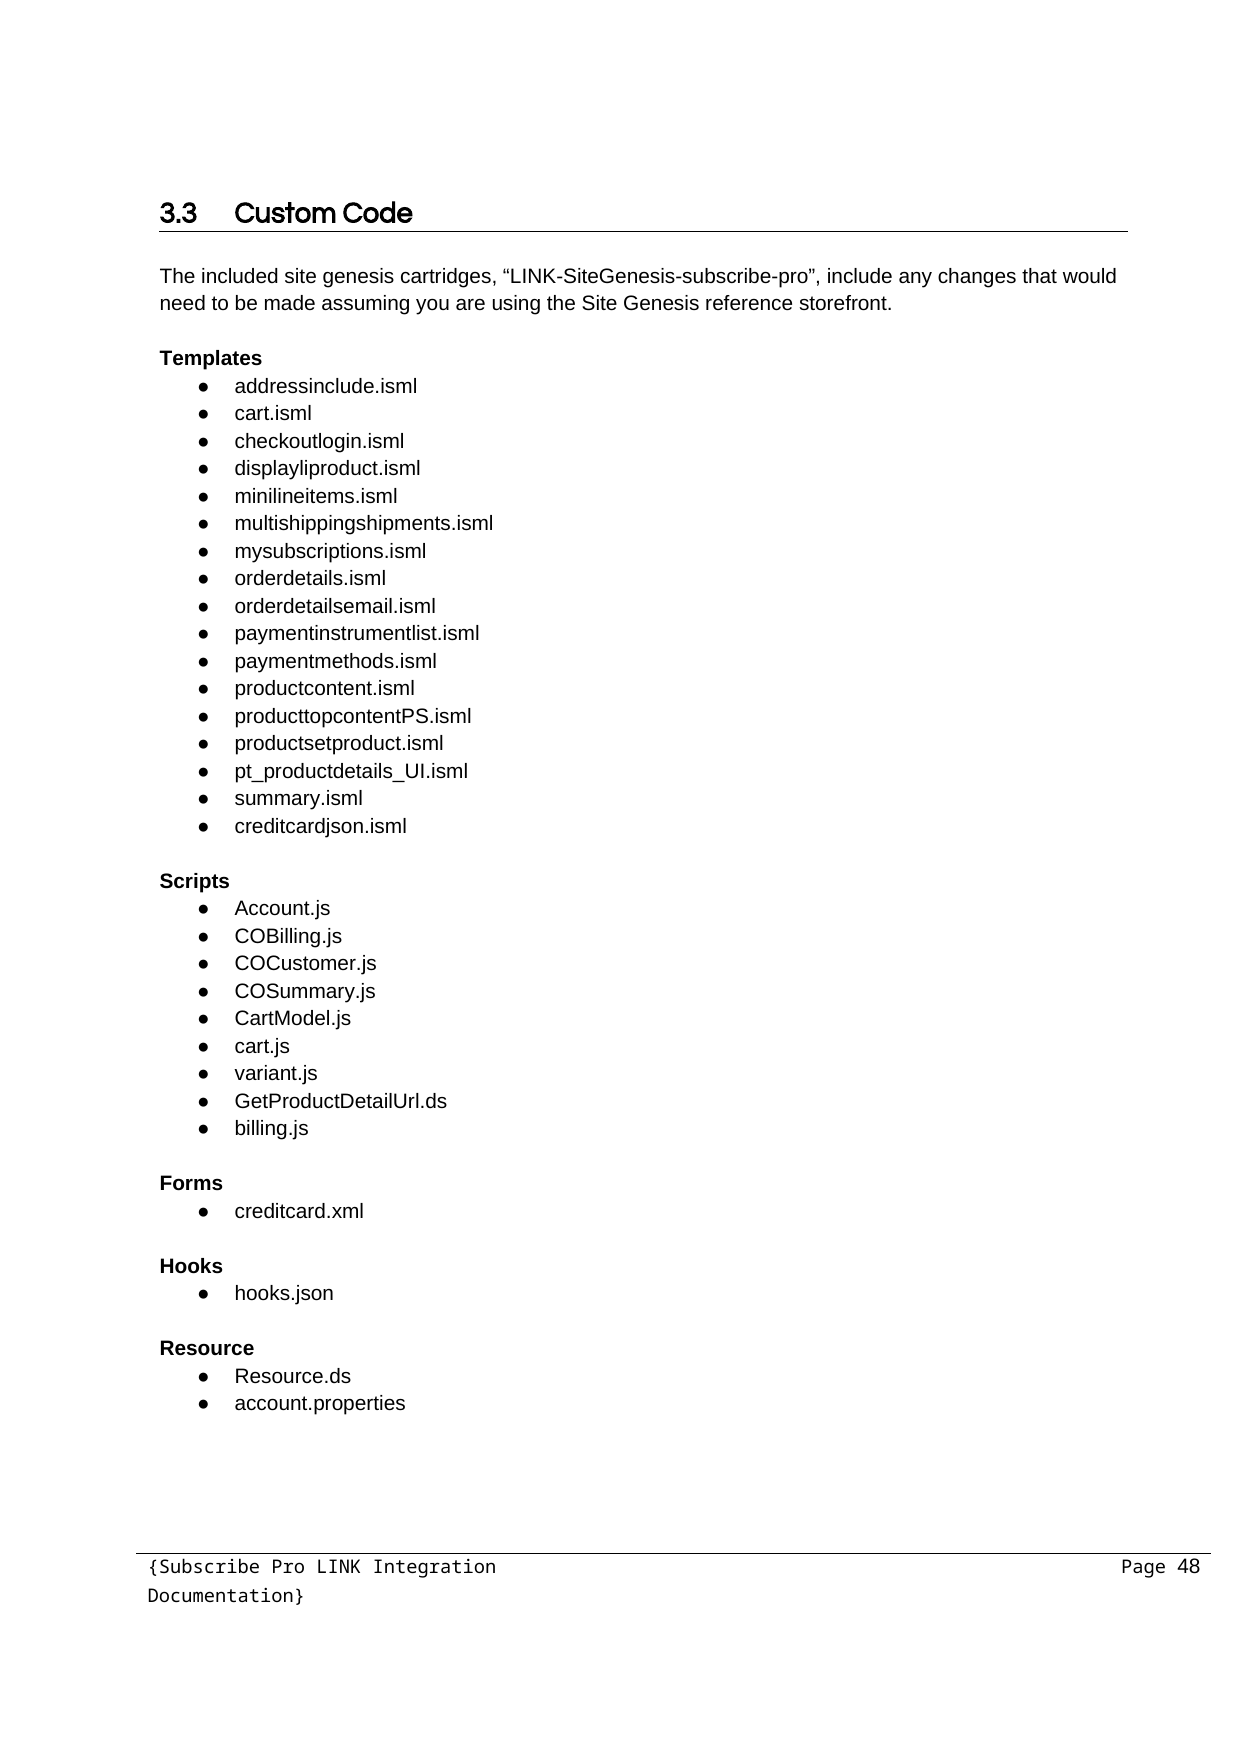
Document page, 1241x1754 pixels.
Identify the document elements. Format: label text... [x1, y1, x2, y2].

text The included site genesis cartridges, “LINK-SiteGenesis-subscribe-pro”, include any changes that would need to be made assuming you are using the Site Genesis reference storefront. [159, 263, 1128, 315]
list cart.js [197, 1033, 1128, 1057]
list account.properties [197, 1391, 1128, 1415]
list billing.js [197, 1116, 1128, 1140]
list displayliproduct.isml [197, 456, 1128, 480]
list multishippingshipments.isml [197, 511, 1128, 535]
list producttopcontentPS.isml [197, 703, 1128, 727]
list variant.js [197, 1061, 1128, 1085]
text Hooks [159, 1253, 1128, 1277]
list orderdetailsemail.isml [197, 593, 1128, 617]
list COSummary.js [197, 978, 1128, 1002]
text Templates [159, 346, 1128, 370]
list cart.isml [197, 401, 1128, 425]
list CartModel.js [197, 1006, 1128, 1030]
text Forms [159, 1171, 1128, 1195]
list productcontent.isml [197, 676, 1128, 700]
subtitle Custom Code [159, 198, 1128, 231]
list addressinclude.isml [197, 373, 1128, 397]
list minilineitems.isml [197, 483, 1128, 507]
list GetProductDetailUrl.ds [197, 1088, 1128, 1112]
list COBilling.js [197, 923, 1128, 947]
text Scripts [159, 868, 1128, 892]
list hooks.json [197, 1281, 1128, 1305]
list pt_productdetails_UI.isml [197, 758, 1128, 782]
list mysubscriptions.isml [197, 538, 1128, 562]
list paymentinstrumentlist.isml [197, 621, 1128, 645]
list summary.isml [197, 786, 1128, 810]
list creditcard.xml [197, 1198, 1128, 1222]
list paymentmethods.isml [197, 648, 1128, 672]
list orderdetails.isml [197, 566, 1128, 590]
list creditcardjson.isml [197, 813, 1128, 837]
list COCustomer.js [197, 951, 1128, 975]
list checkoutlogin.isml [197, 428, 1128, 452]
text Resource [159, 1336, 1128, 1360]
list productsetproduct.isml [197, 731, 1128, 755]
list Account.js [197, 896, 1128, 920]
list Resource.ds [197, 1363, 1128, 1387]
